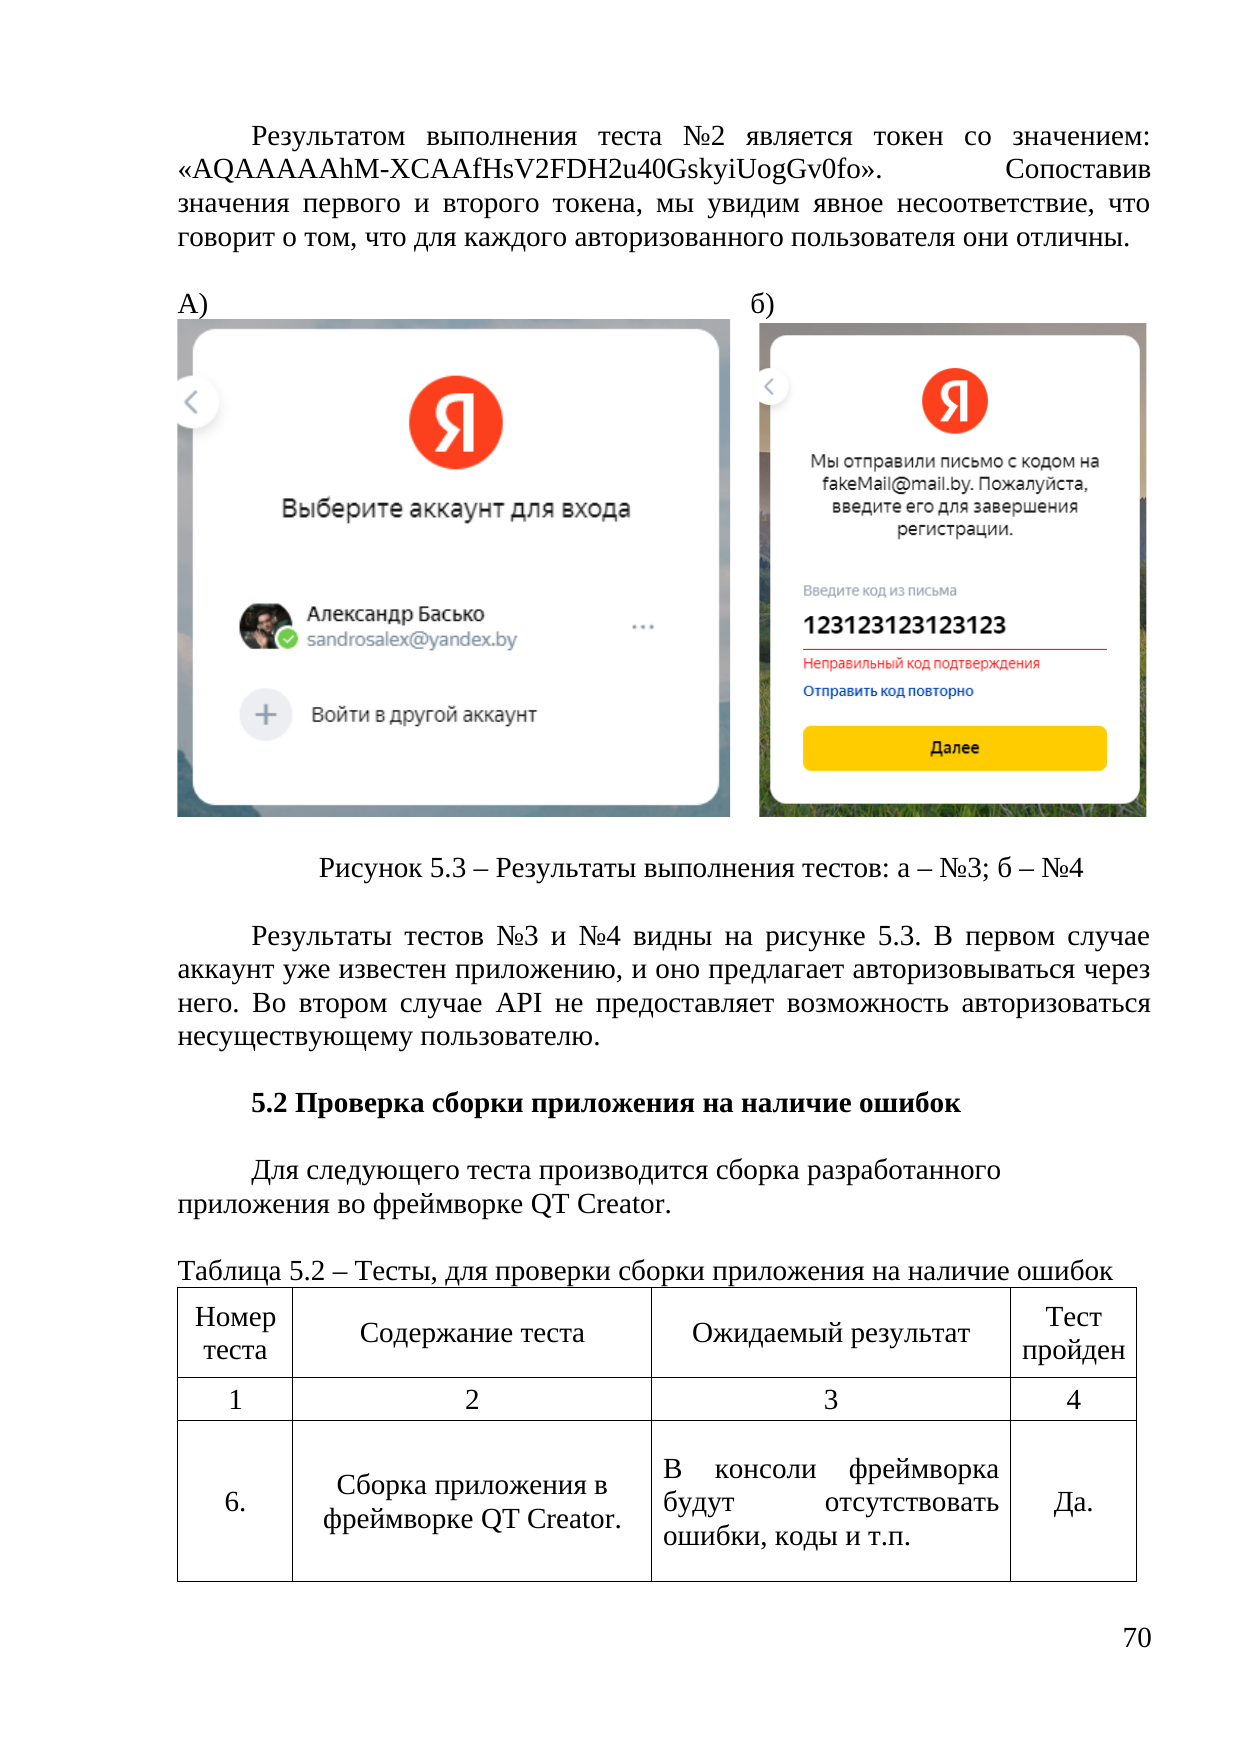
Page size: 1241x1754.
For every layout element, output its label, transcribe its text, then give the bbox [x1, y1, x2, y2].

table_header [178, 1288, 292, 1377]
subtitle 5.2 Проверка сборки приложения на наличие ошибок [251, 1085, 1152, 1119]
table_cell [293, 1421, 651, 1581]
text Рисунок 5.3 – Результаты выполнения тестов: а – №3; б – №4 [177, 851, 1152, 884]
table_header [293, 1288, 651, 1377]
text А) б) [177, 286, 1152, 319]
text Таблица 5.2 – Тесты, для проверки сборки приложения на наличие ошибок [177, 1253, 1152, 1287]
text Результаты тестов №3 и №4 видны на рисунке 5.3. В первом случае аккаунт уже известен приложению, и оно предлагает авторизовываться через него. Во втором случае API не предоставляет возможность авторизоваться несуществующему пользователю. [177, 918, 1152, 1052]
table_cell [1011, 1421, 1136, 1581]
picture [759, 323, 1147, 817]
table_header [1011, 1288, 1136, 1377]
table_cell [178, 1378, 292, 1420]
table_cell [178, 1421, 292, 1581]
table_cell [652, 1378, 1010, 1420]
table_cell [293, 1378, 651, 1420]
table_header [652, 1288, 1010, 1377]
text Результатом выполнения теста №2 является токен со значением: «AQAAAAAhM-XCAAfHsV2FDH2u40GskyiUogGv0fo». Сопоставив значения первого и второго токена, мы увидим явное несоответствие, что говорит о том, что для каждого авторизованного пользователя они отличны. [177, 118, 1152, 252]
picture [177, 319, 731, 817]
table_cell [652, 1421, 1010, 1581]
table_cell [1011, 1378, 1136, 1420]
list Для следующего теста производится сборка разработанного приложения во фреймворке QT Creator. [177, 1152, 1152, 1219]
